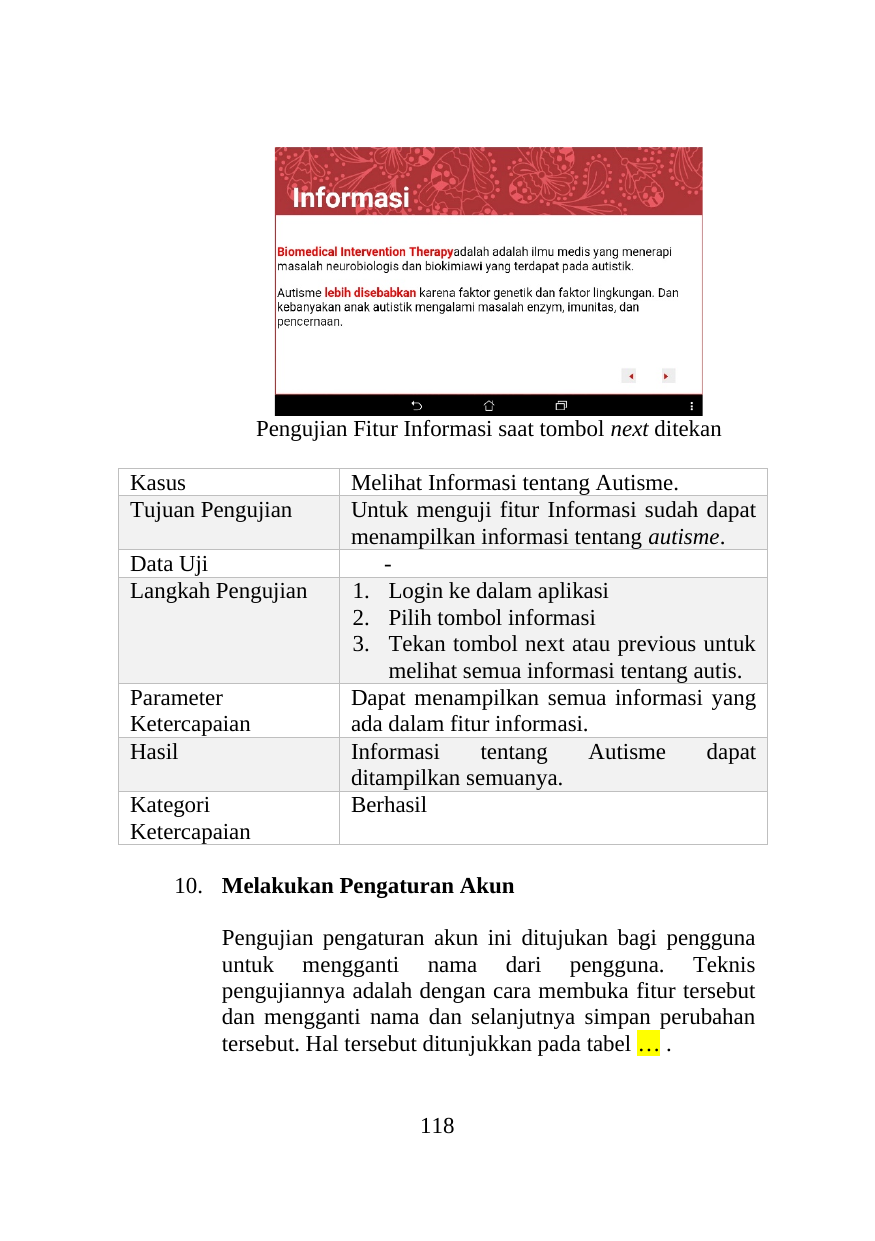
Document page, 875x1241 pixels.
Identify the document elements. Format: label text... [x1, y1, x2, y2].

table_cell Dapat menampilkan semua informasi yang ada dalam fitur informasi. [340, 684, 767, 737]
picture [274, 147, 703, 416]
list Melakukan Pengaturan Akun [203, 872, 756, 898]
table_cell Tujuan Pengujian [119, 496, 339, 549]
table_cell Informasi tentang Autisme dapat ditampilkan semuanya. [340, 738, 767, 791]
table_header Kasus [119, 469, 339, 495]
table_cell Kategori Ketercapaian [119, 792, 339, 844]
list Pengujian Fitur Informasi saat tombol next ditekan [222, 415, 756, 442]
table_cell Data Uji [119, 550, 339, 577]
table_cell Login ke dalam aplikasi Pilih tombol informasi Tekan tombol next atau previous untuk melihat semua informasi tentang autis. [340, 578, 767, 683]
table_cell Parameter Ketercapaian [119, 684, 339, 737]
table_cell Untuk menguji fitur Informasi sudah dapat menampilkan informasi tentang autisme. [340, 496, 767, 549]
table_cell - [340, 550, 767, 577]
table_cell Berhasil [340, 792, 767, 844]
table_cell Langkah Pengujian [119, 578, 339, 683]
table_header Melihat Informasi tentang Autisme. [340, 469, 767, 495]
list Pengujian pengaturan akun ini ditujukan bagi pengguna untuk mengganti nama dari pengguna. Teknis pengujiannya adalah dengan cara membuka fitur tersebut dan mengganti nama dan selanjutnya simpan perubahan tersebut. Hal tersebut ditunjukkan pada tabel … . [222, 924, 756, 1056]
table_cell Hasil [119, 738, 339, 791]
